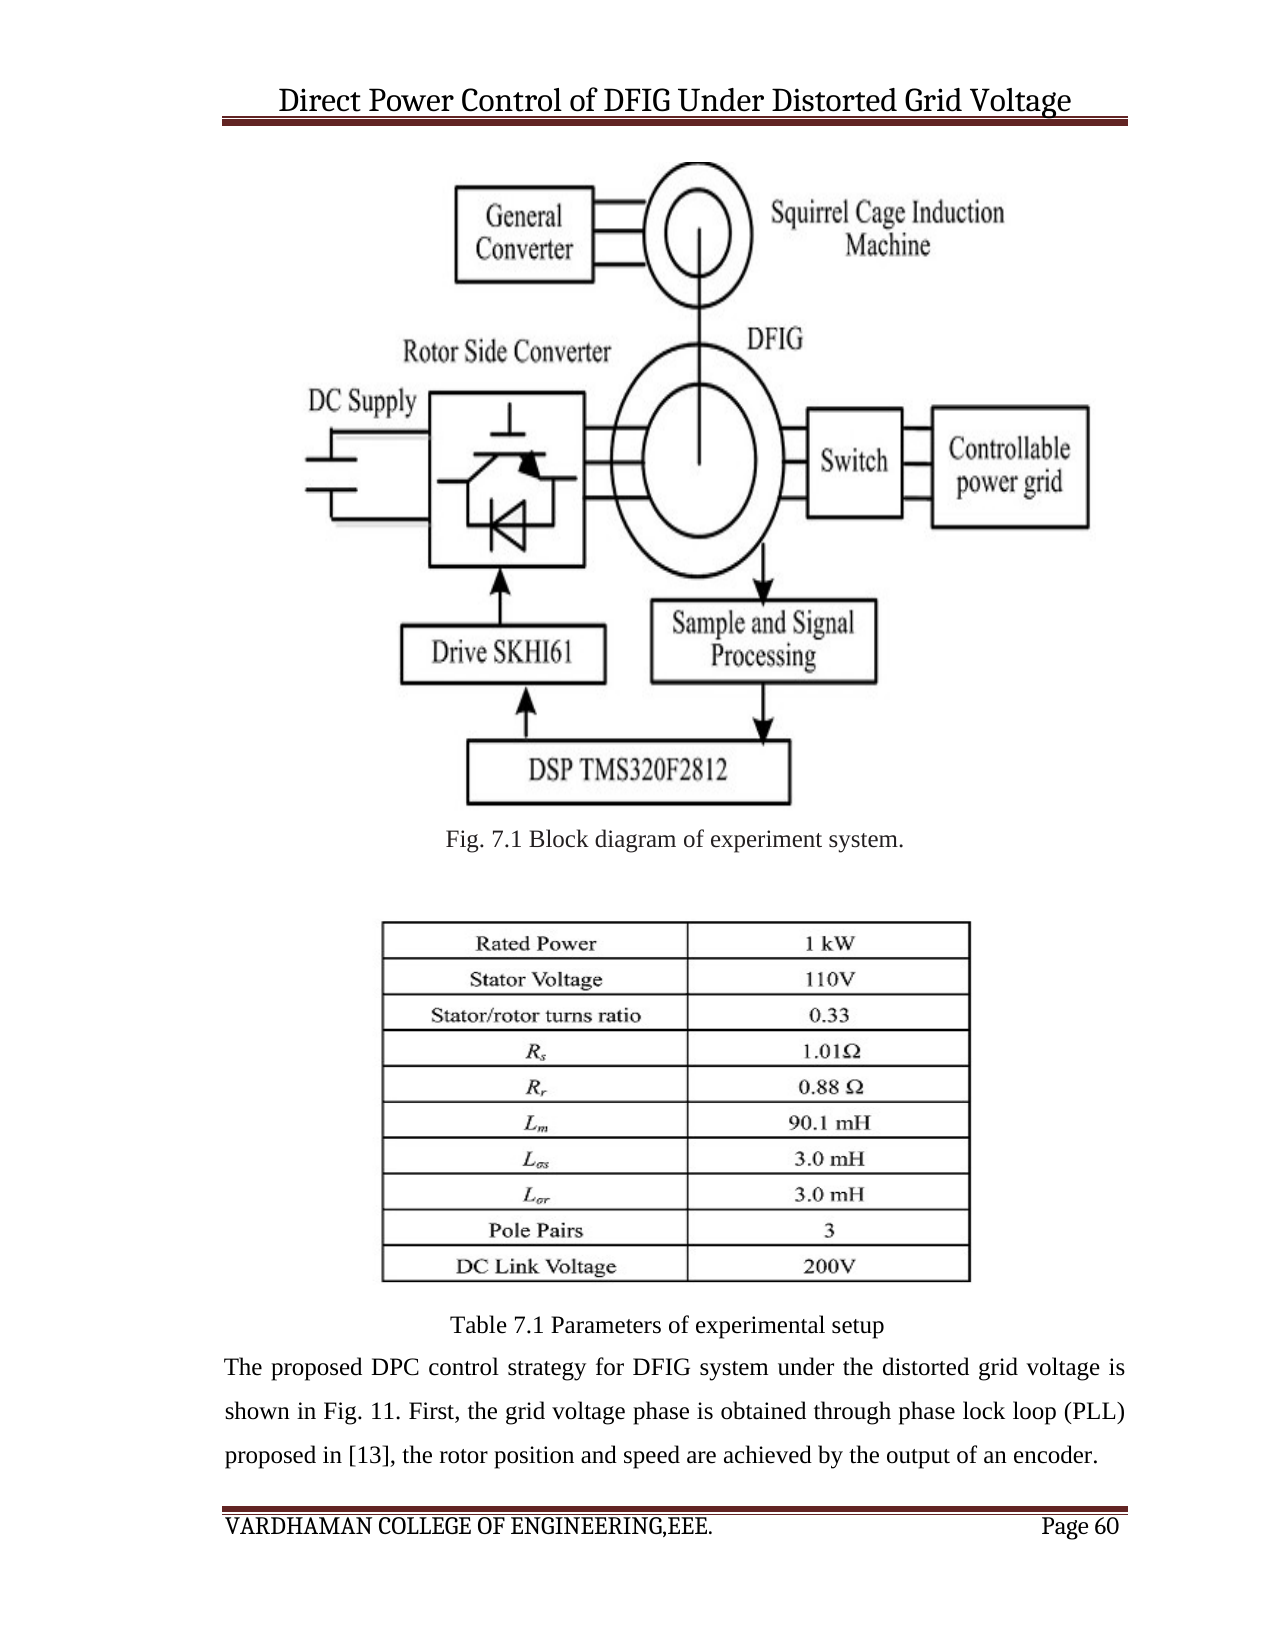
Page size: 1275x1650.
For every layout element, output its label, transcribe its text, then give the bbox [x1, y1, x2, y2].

text The proposed DPC control strategy for DFIG system under the distorted grid voltage is shown in Fig. 11. First, the grid voltage phase is obtained through phase lock loop (PLL) proposed in [13], the rotor position and speed are achieved by the output of an encoder. [223, 1352, 1126, 1469]
picture [350, 910, 1013, 1302]
text Fig. 7.1 Block diagram of experiment system. [225, 824, 1125, 852]
picture [267, 162, 1096, 816]
subtitle Table 7.1 Parameters of experimental setup [264, 1310, 1070, 1339]
